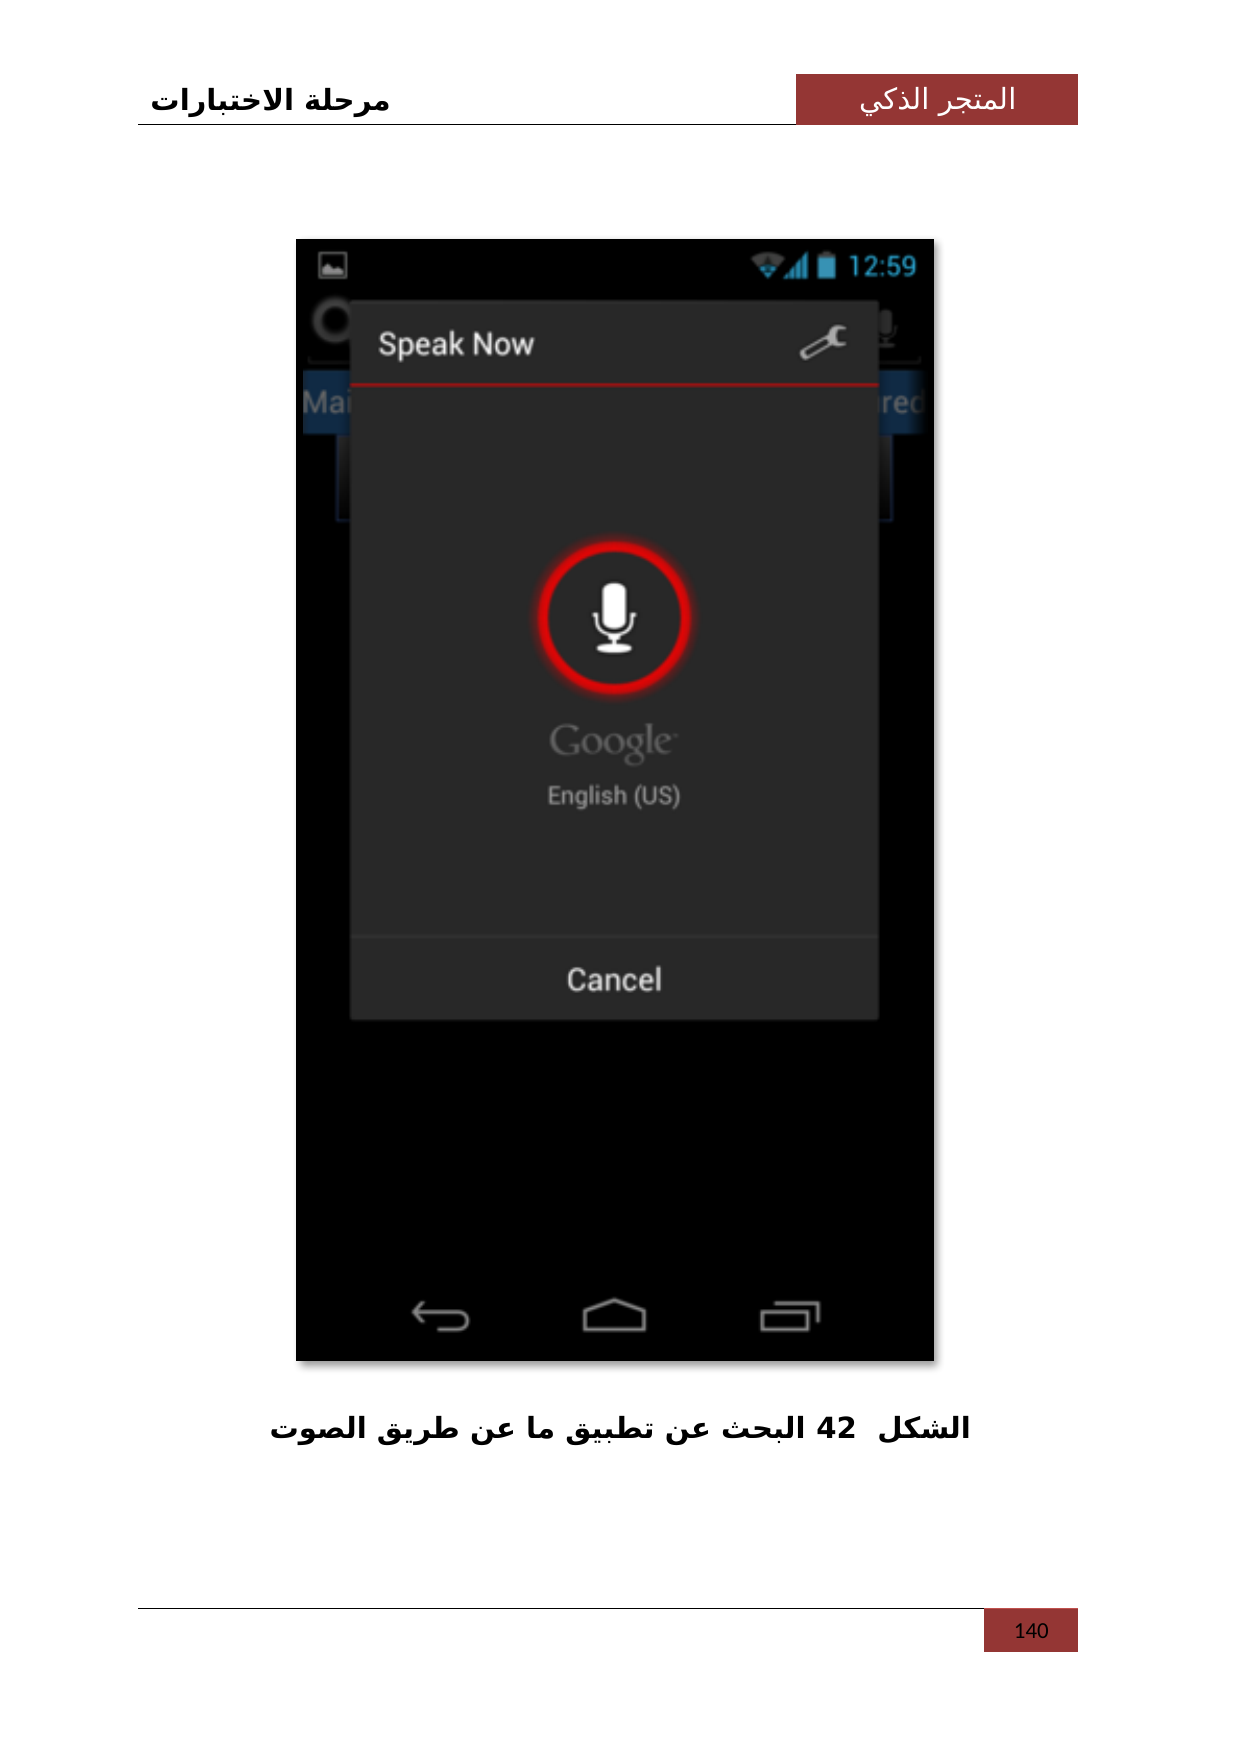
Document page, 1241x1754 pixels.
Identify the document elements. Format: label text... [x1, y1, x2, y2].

picture [303, 245, 928, 1355]
text الشكل 42 البحث عن تطبيق ما عن طريق الصوت [150, 1411, 1090, 1445]
